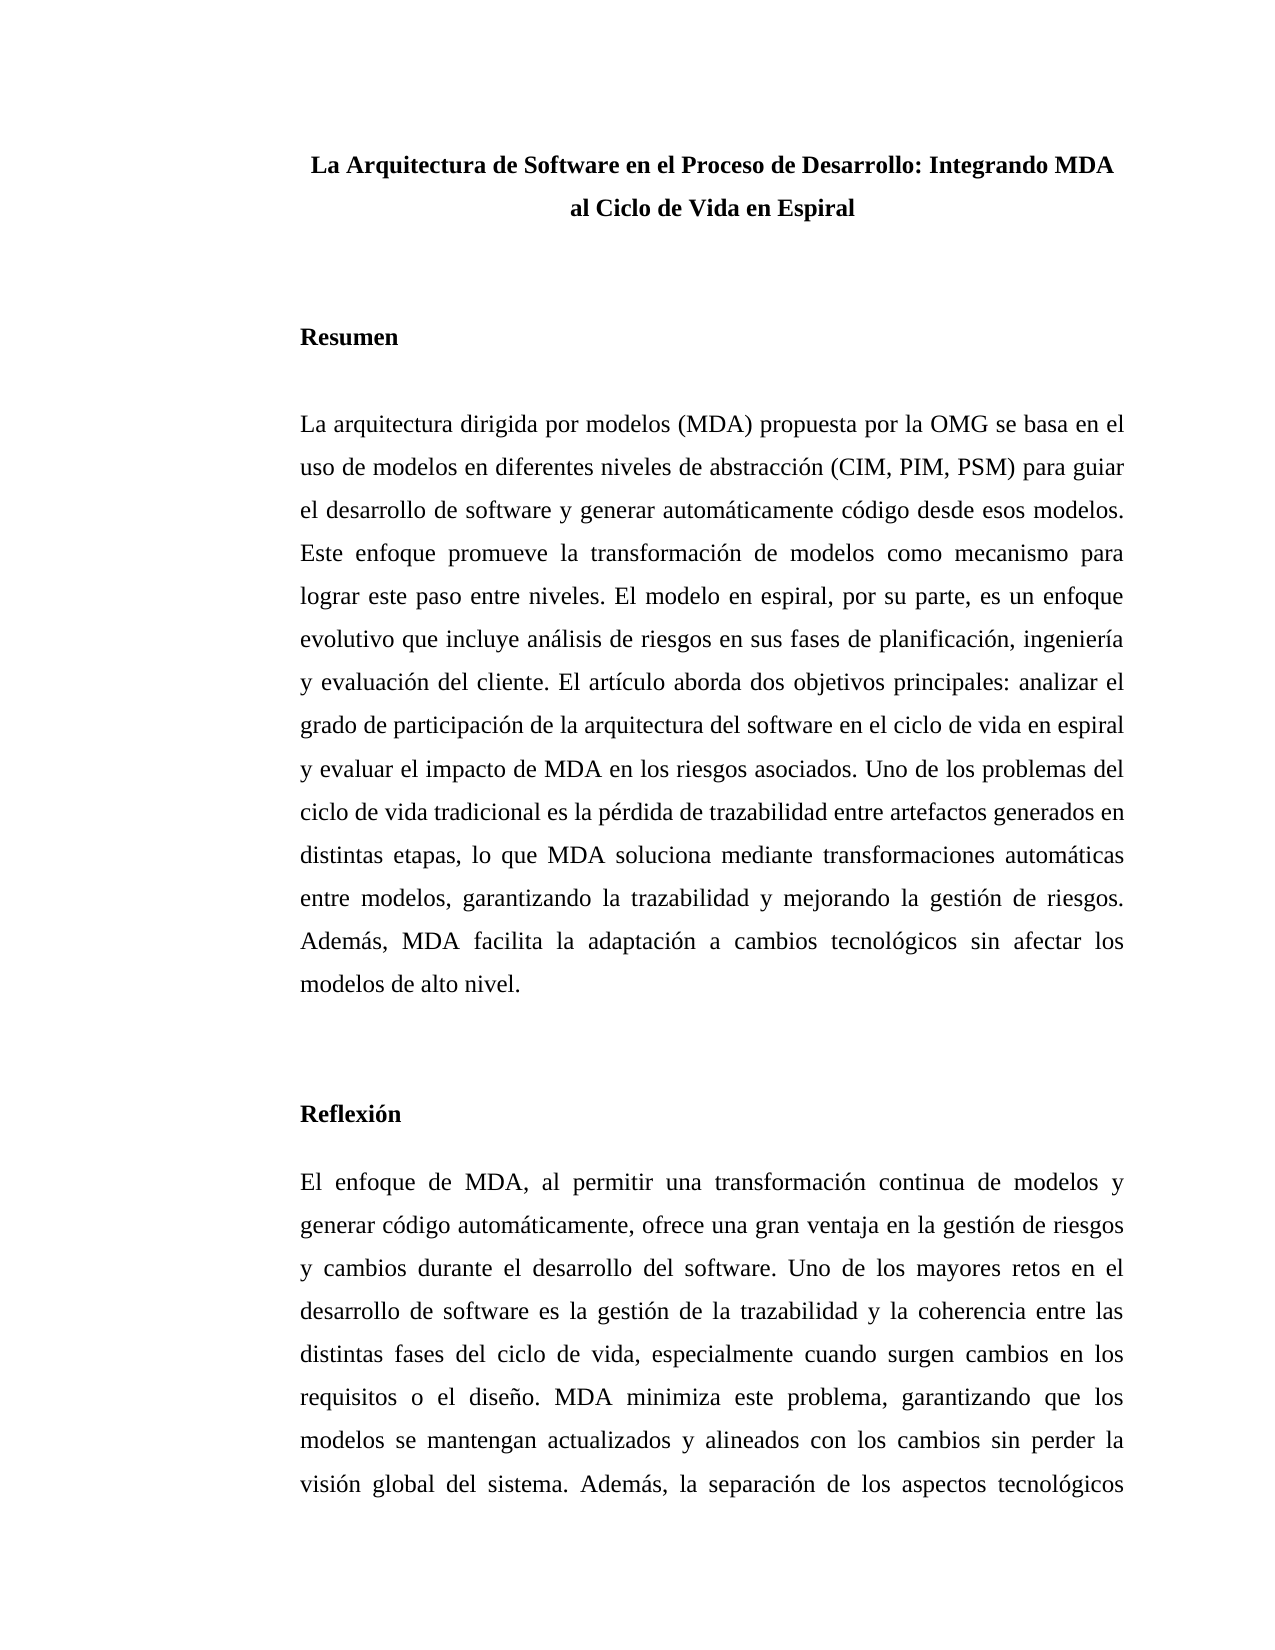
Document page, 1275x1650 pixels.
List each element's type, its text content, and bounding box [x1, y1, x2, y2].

text La arquitectura dirigida por modelos (MDA) propuesta por la OMG se basa en el uso de modelos en diferentes niveles de abstracción (CIM, PIM, PSM) para guiar el desarrollo de software y generar automáticamente código desde esos modelos. Este enfoque promueve la transformación de modelos como mecanismo para lograr este paso entre niveles. El modelo en espiral, por su parte, es un enfoque evolutivo que incluye análisis de riesgos en sus fases de planificación, ingeniería y evaluación del cliente. El artículo aborda dos objetivos principales: analizar el grado de participación de la arquitectura del software en el ciclo de vida en espiral y evaluar el impacto de MDA en los riesgos asociados. Uno de los problemas del ciclo de vida tradicional es la pérdida de trazabilidad entre artefactos generados en distintas etapas, lo que MDA soluciona mediante transformaciones automáticas entre modelos, garantizando la trazabilidad y mejorando la gestión de riesgos. Además, MDA facilita la adaptación a cambios tecnológicos sin afectar los modelos de alto nivel. [300, 409, 1125, 998]
text Resumen [300, 322, 1125, 351]
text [300, 1167, 1125, 1497]
text La Arquitectura de Software en el Proceso de Desarrollo: Integrando MDA al Ciclo de Vida en Espiral [300, 150, 1125, 222]
text Reflexión [300, 1099, 1125, 1127]
